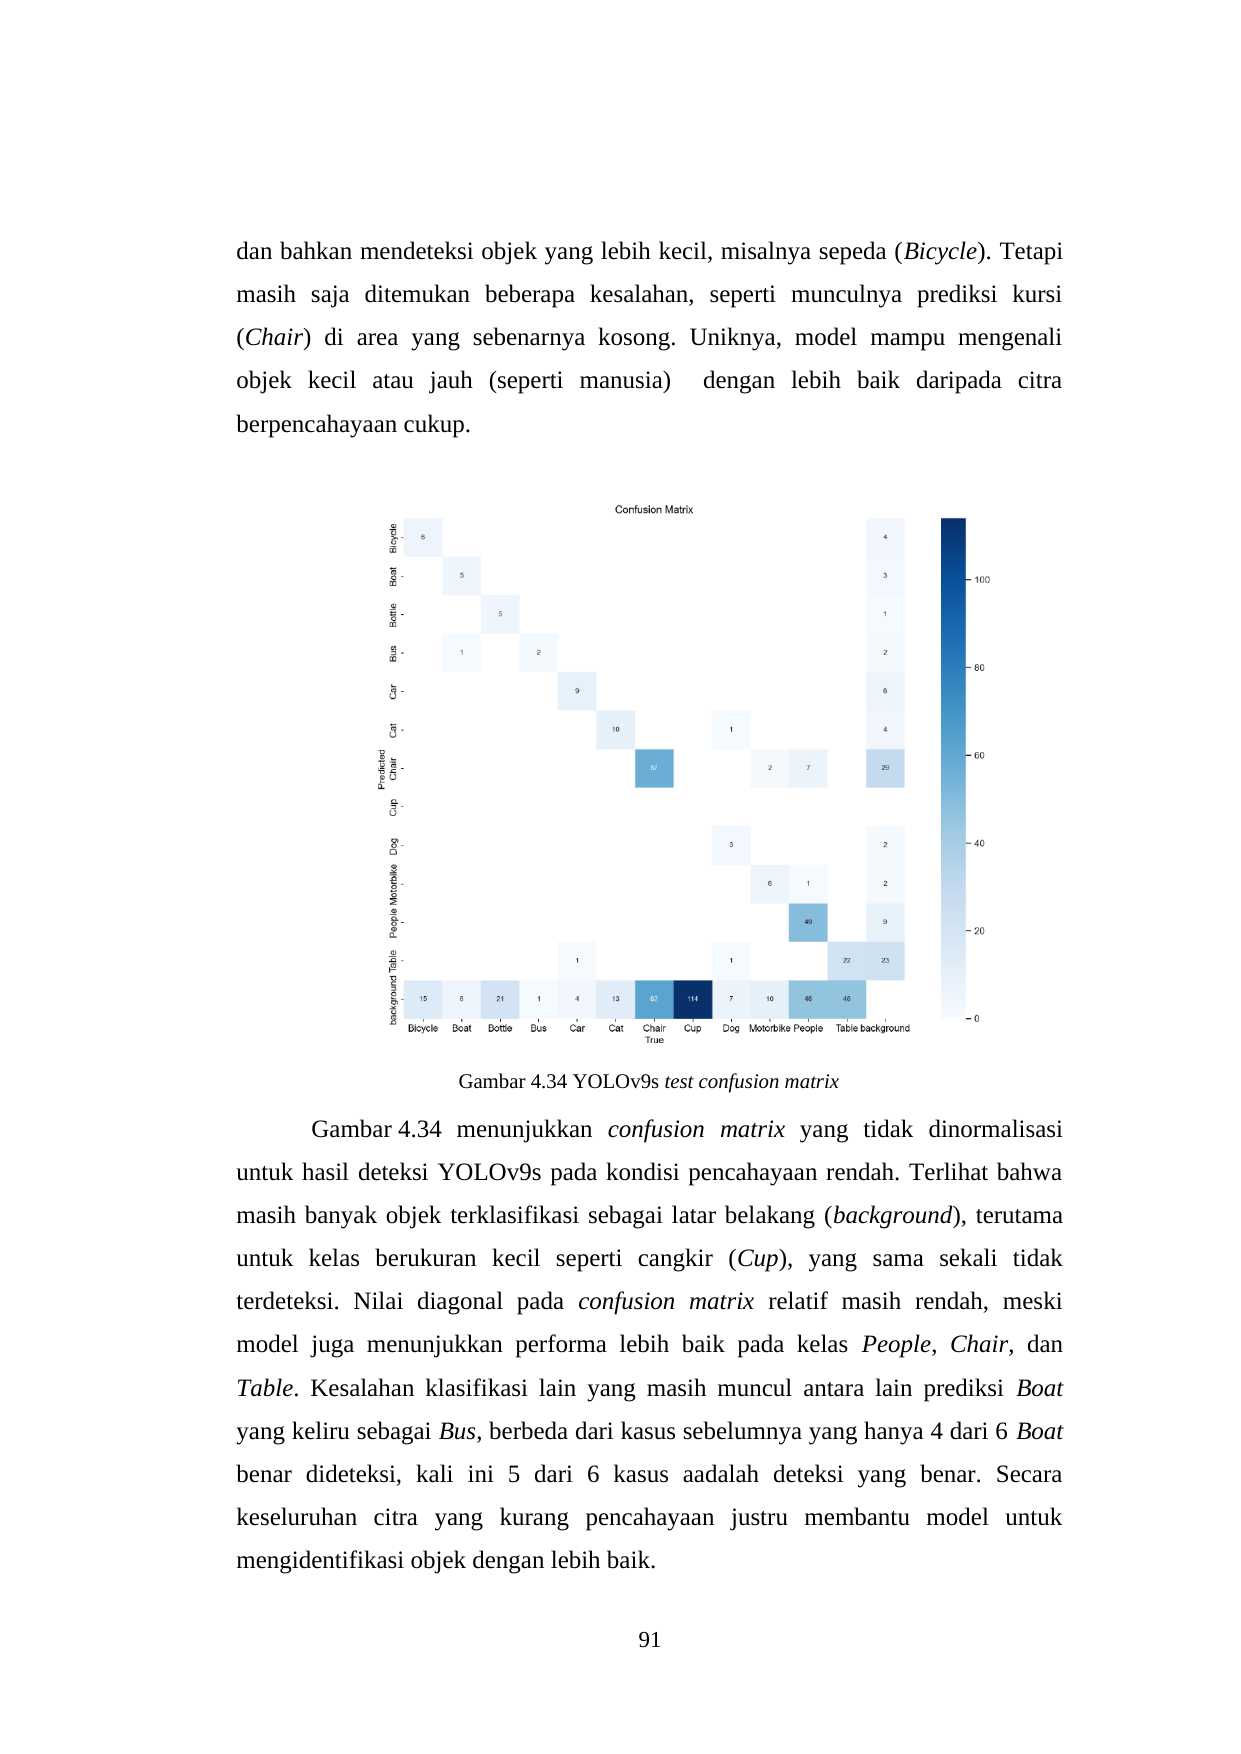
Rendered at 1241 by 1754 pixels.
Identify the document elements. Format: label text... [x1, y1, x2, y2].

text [236, 236, 1063, 437]
picture [311, 495, 1060, 1056]
text Gambar 4.34 YOLOv9s test confusion matrix [236, 1069, 1063, 1093]
text Gambar 4.34 menunjukkan confusion matrix yang tidak dinormalisasi untuk hasil deteksi YOLOv9s pada kondisi pencahayaan rendah. Terlihat bahwa masih banyak objek terklasifikasi sebagai latar belakang (background), terutama untuk kelas berukuran kecil seperti cangkir (Cup), yang sama sekali tidak terdeteksi. Nilai diagonal pada confusion matrix relatif masih rendah, meski model juga menunjukkan performa lebih baik pada kelas People, Chair, dan Table. Kesalahan klasifikasi lain yang masih muncul antara lain prediksi Boat yang keliru sebagai Bus, berbeda dari kasus sebelumnya yang hanya 4 dari 6 Boat benar dideteksi, kali ini 5 dari 6 kasus aadalah deteksi yang benar. Secara keseluruhan citra yang kurang pencahayaan justru membantu model untuk mengidentifikasi objek dengan lebih baik. [236, 1114, 1063, 1574]
